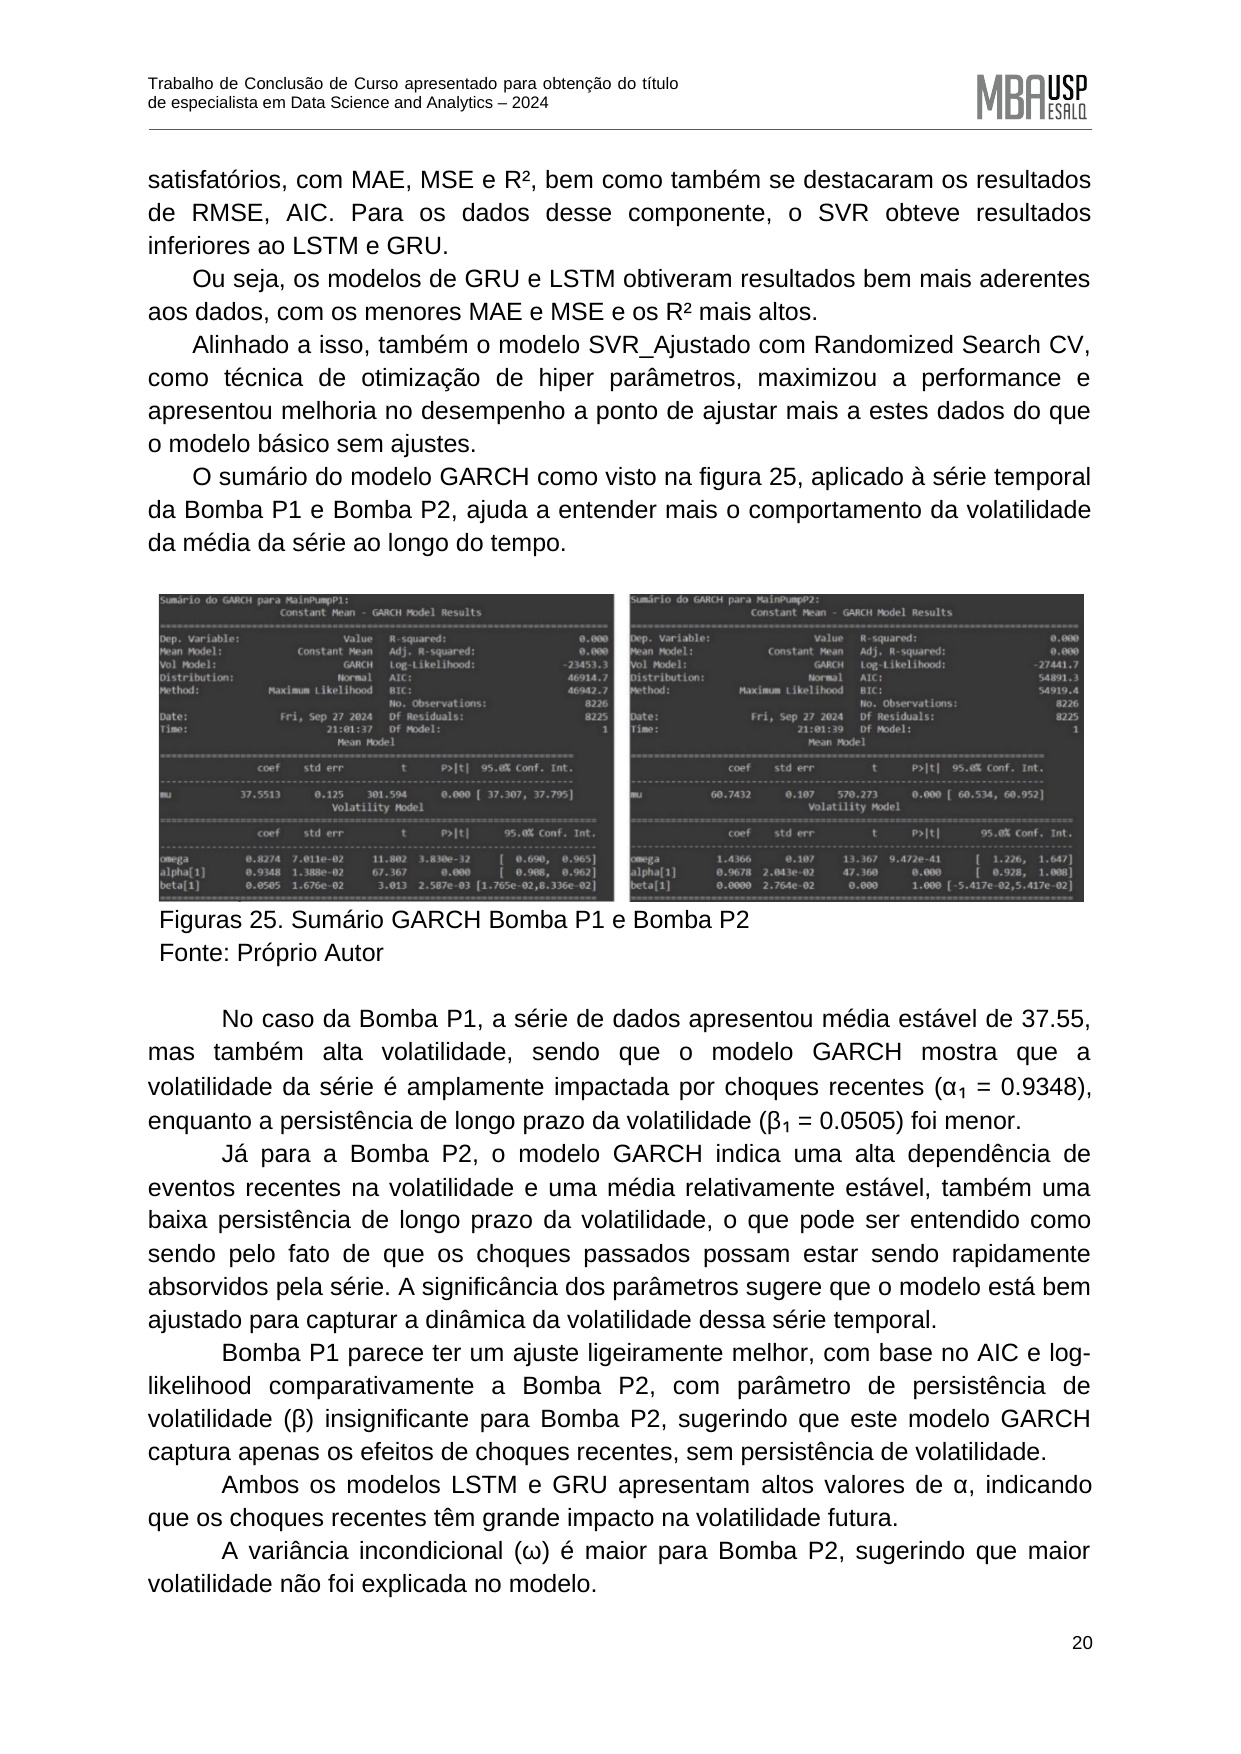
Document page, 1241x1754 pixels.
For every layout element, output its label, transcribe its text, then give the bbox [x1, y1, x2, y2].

text Bomba P1 parece ter um ajuste ligeiramente melhor, com base no AIC e log-likelihood comparativamente a Bomba P2, com parâmetro de persistência de volatilidade (β) insignificante para Bomba P2, sugerindo que este modelo GARCH captura apenas os efeitos de choques recentes, sem persistência de volatilidade. [148, 1338, 1092, 1465]
text Ou seja, os modelos de GRU e LSTM obtiveram resultados bem mais aderentes aos dados, com os menores MAE e MSE e os R² mais altos. [148, 264, 1092, 326]
text Alinhado a isso, também o modelo SVR_Ajustado com Randomized Search CV, como técnica de otimização de hiper parâmetros, maximizou a performance e apresentou melhoria no desempenho a ponto de ajustar mais a estes dados do que o modelo básico sem ajustes. [148, 330, 1092, 458]
text Ambos os modelos LSTM e GRU apresentam altos valores de α, indicando que os choques recentes têm grande impacto na volatilidade futura. [148, 1470, 1092, 1531]
text O sumário do modelo GARCH como visto na figura 25, aplicado à série temporal da Bomba P1 e Bomba P2, ajuda a entender mais o comportamento da volatilidade da média da série ao longo do tempo. [148, 462, 1092, 557]
picture [972, 72, 1089, 120]
table_cell Figuras 25. Sumário GARCH Bomba P1 e Bomba P2 Fonte: Próprio Autor [148, 905, 1092, 971]
picture [158, 594, 1084, 902]
table_header [148, 594, 1092, 905]
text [148, 165, 1092, 260]
text Já para a Bomba P2, o modelo GARCH indica uma alta dependência de eventos recentes na volatilidade e uma média relativamente estável, também uma baixa persistência de longo prazo da volatilidade, o que pode ser entendido como sendo pelo fato de que os choques passados possam estar sendo rapidamente absorvidos pela série. A significância dos parâmetros sugere que o modelo está bem ajustado para capturar a dinâmica da volatilidade dessa série temporal. [148, 1139, 1092, 1333]
text A variância incondicional (ω) é maior para Bomba P2, sugerindo que maior volatilidade não foi explicada no modelo. [148, 1536, 1092, 1597]
text No caso da Bomba P1, a série de dados apresentou média estável de 37.55, mas também alta volatilidade, sendo que o modelo GARCH mostra que a volatilidade da série é amplamente impactada por choques recentes (α₁ = 0.9348), enquanto a persistência de longo prazo da volatilidade (β₁ = 0.0505) foi menor. [148, 1004, 1092, 1135]
